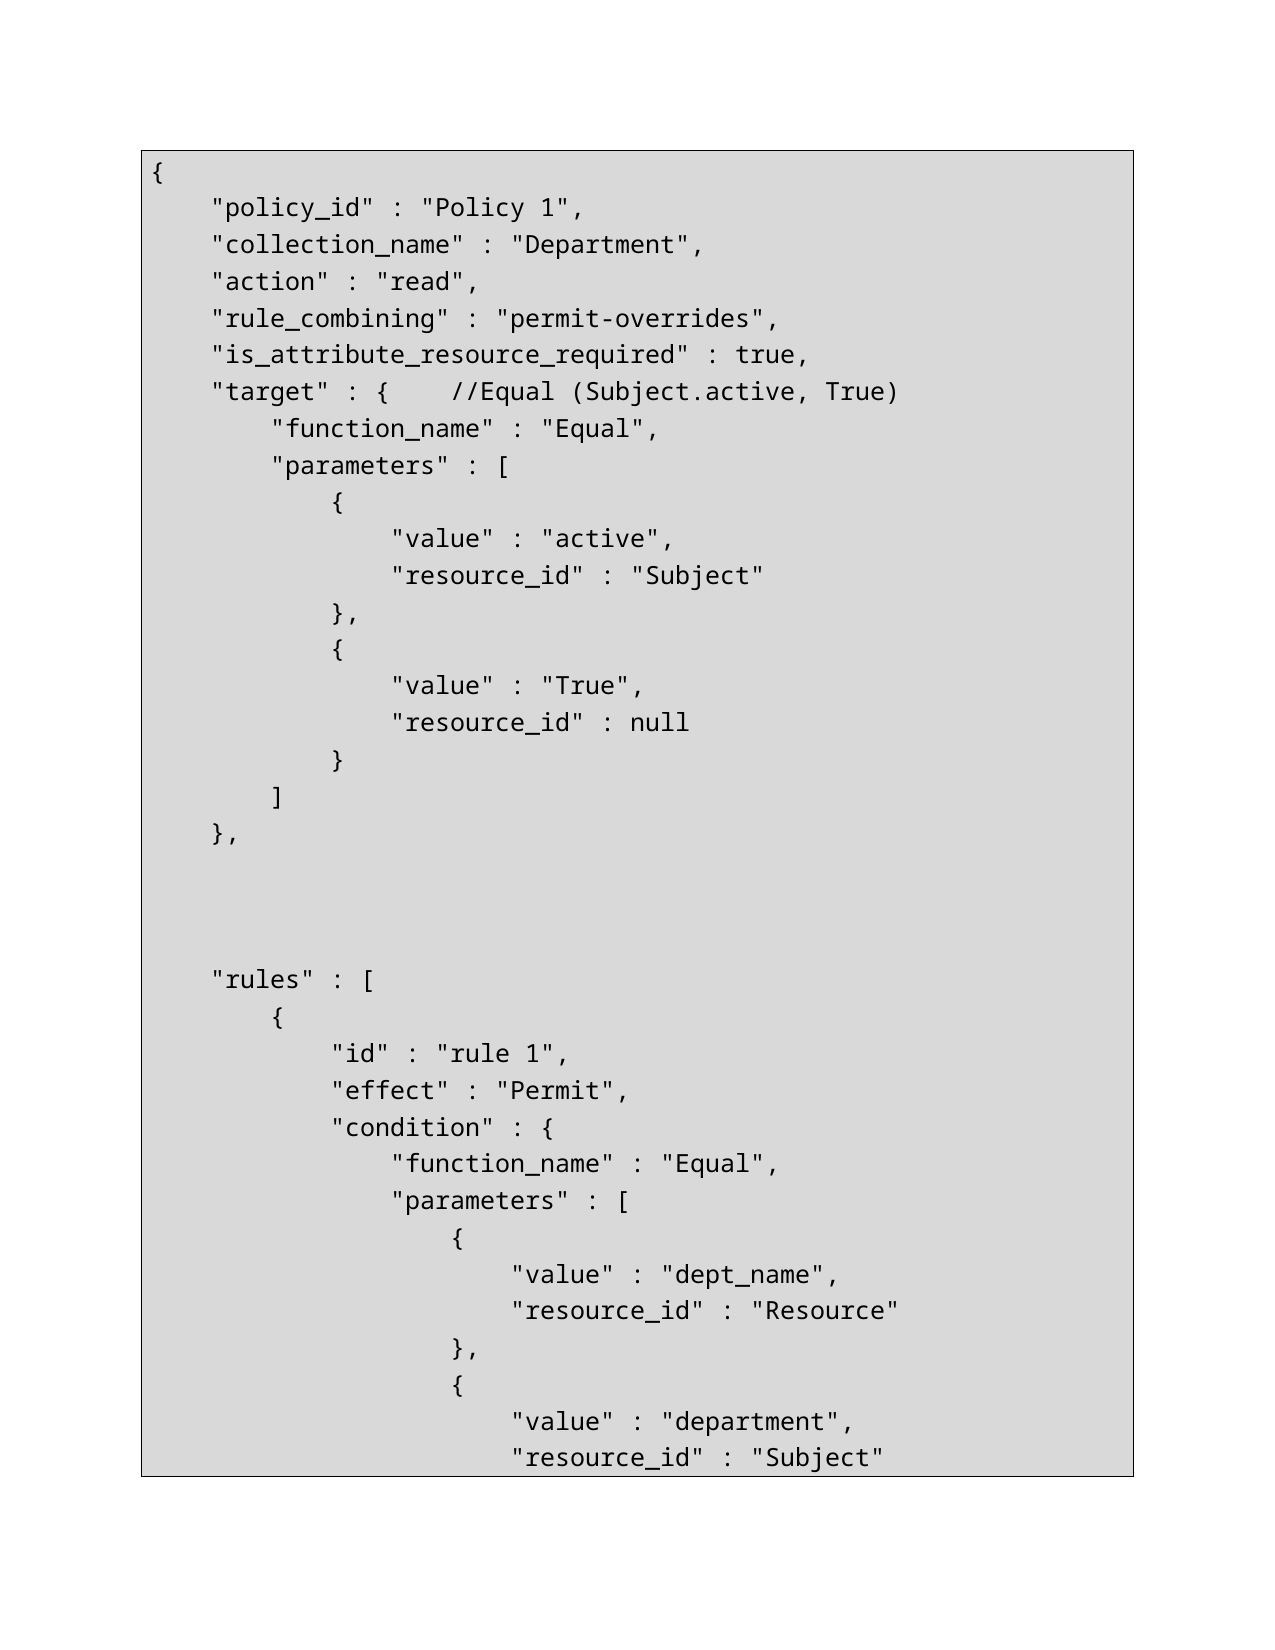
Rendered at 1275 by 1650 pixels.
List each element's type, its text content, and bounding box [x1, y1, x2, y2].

list { [142, 1363, 1133, 1400]
list "rule_combining" : "permit-overrides", [142, 297, 1133, 334]
list "parameters" : [ [142, 1179, 1133, 1216]
list { [142, 481, 1133, 518]
list { [142, 628, 1133, 665]
list "is_attribute_resource_required" : true, [142, 334, 1133, 371]
list "resource_id" : "Subject" [142, 554, 1133, 591]
list "resource_id" : null [142, 702, 1133, 738]
list }, [142, 812, 1133, 849]
list { [142, 151, 1133, 187]
list "id" : "rule 1", [142, 1032, 1133, 1069]
list "collection_name" : "Department", [142, 223, 1133, 260]
list "value" : "dept_name", [142, 1253, 1133, 1290]
list "value" : "department", [142, 1400, 1133, 1437]
list "rules" : [ [142, 959, 1133, 996]
list ] [142, 775, 1133, 812]
list "condition" : { [142, 1106, 1133, 1143]
list { [142, 996, 1133, 1032]
list "policy_id" : "Policy 1", [142, 187, 1133, 223]
list } [142, 738, 1133, 775]
list "effect" : "Permit", [142, 1069, 1133, 1106]
list }, [142, 1327, 1133, 1363]
list "parameters" : [ [142, 444, 1133, 481]
list "resource_id" : "Subject" [142, 1437, 1133, 1476]
list { [142, 1216, 1133, 1253]
list "function_name" : "Equal", [142, 1143, 1133, 1179]
list "value" : "True", [142, 665, 1133, 702]
list "action" : "read", [142, 260, 1133, 297]
list "resource_id" : "Resource" [142, 1290, 1133, 1327]
list "function_name" : "Equal", [142, 407, 1133, 444]
list "target" : { //Equal (Subject.active, True) [142, 371, 1133, 407]
list "value" : "active", [142, 518, 1133, 554]
list }, [142, 591, 1133, 628]
